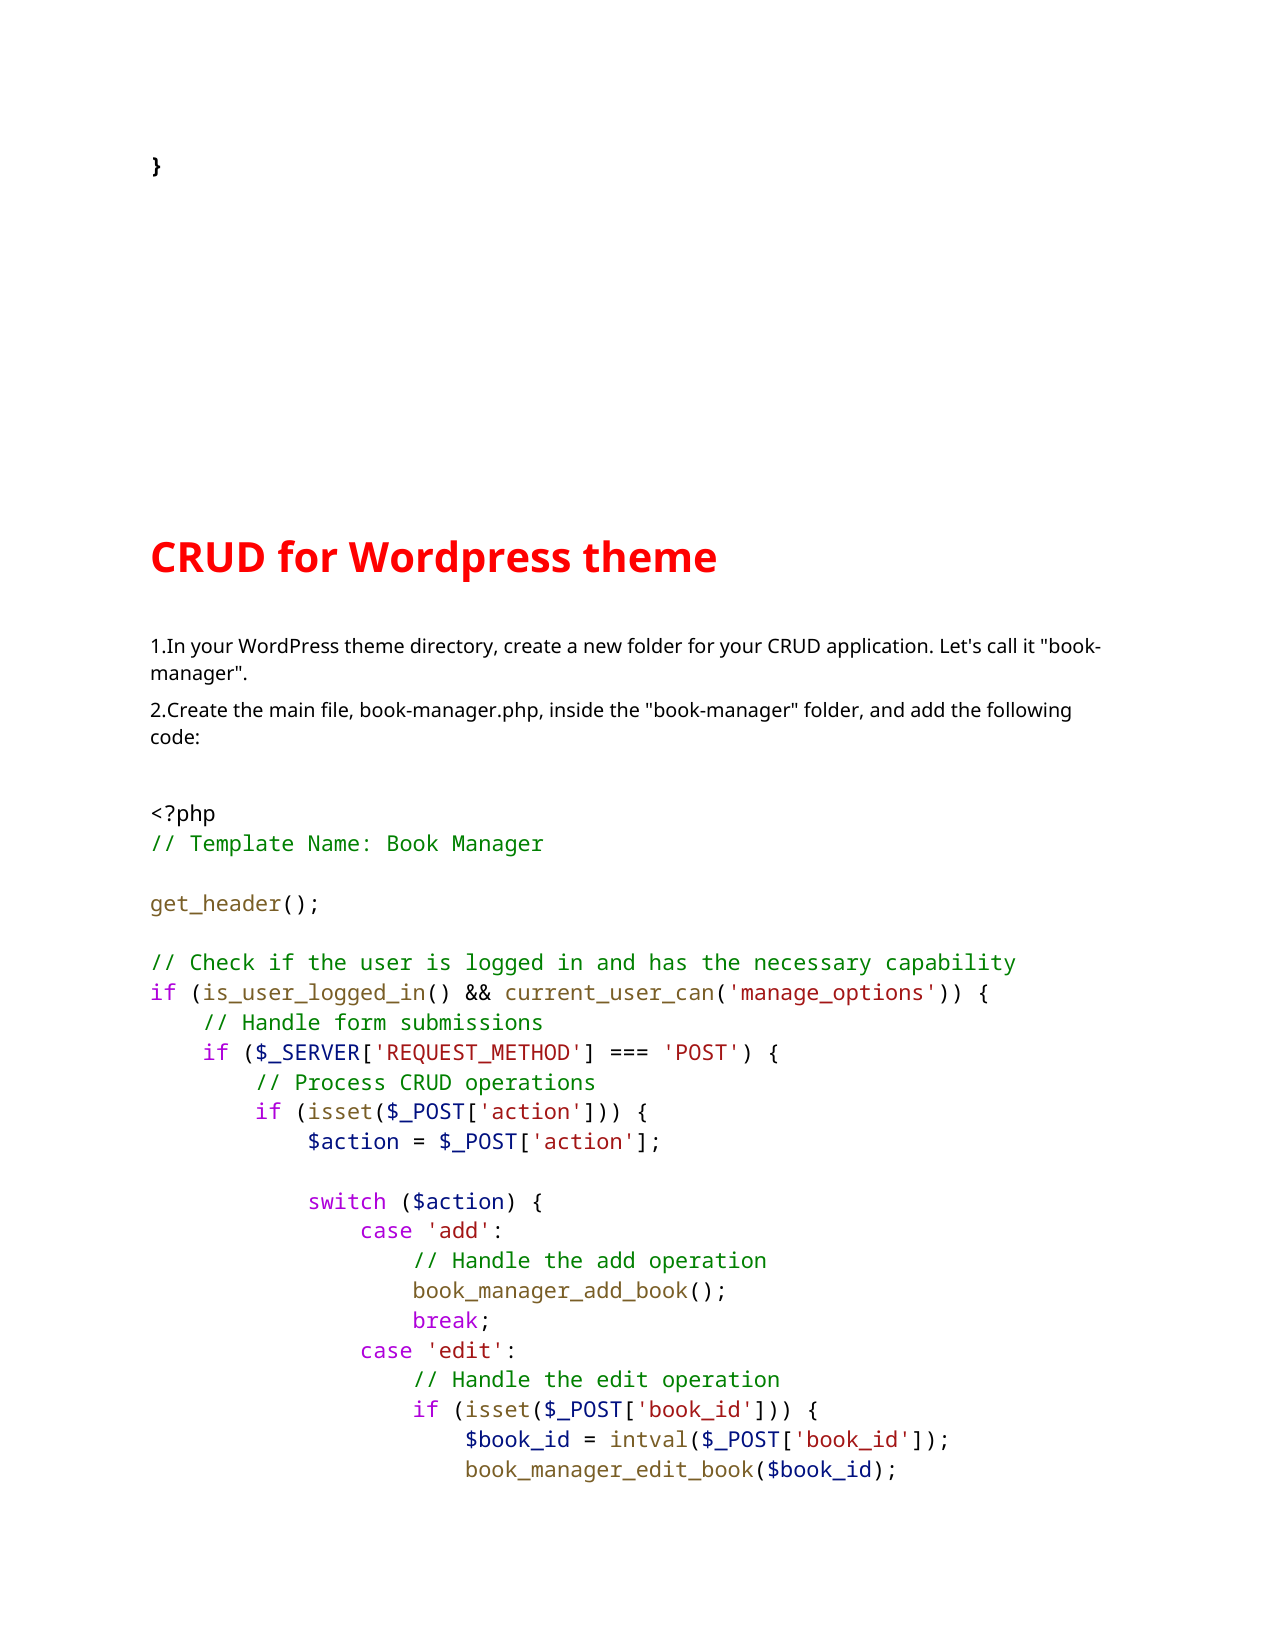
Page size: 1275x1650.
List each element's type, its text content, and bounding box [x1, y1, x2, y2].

text CRUD for Wordpress theme [150, 528, 1125, 584]
text case 'edit': [150, 1335, 1125, 1364]
text book_manager_edit_book($book_id); [150, 1454, 1125, 1484]
text if (isset($_POST['book_id'])) { [150, 1394, 1125, 1424]
text $action = $_POST['action']; [150, 1126, 1125, 1156]
text // Check if the user is logged in and has the necessary capability [150, 947, 1125, 977]
text // Handle form submissions [150, 1007, 1125, 1037]
text // Handle the add operation [150, 1245, 1125, 1275]
text if ($_SERVER['REQUEST_METHOD'] === 'POST') { [150, 1037, 1125, 1067]
text $book_id = intval($_POST['book_id']); [150, 1424, 1125, 1454]
text switch ($action) { [150, 1186, 1125, 1216]
text case 'add': [150, 1216, 1125, 1245]
text get_header(); [150, 888, 1125, 918]
text book_manager_add_book(); [150, 1275, 1125, 1305]
text // Template Name: Book Manager [150, 828, 1125, 858]
text 1.In your WordPress theme directory, create a new folder for your CRUD application. Let's call it "book-manager". [150, 632, 1125, 686]
text if (isset($_POST['action'])) { [150, 1096, 1125, 1126]
text // Handle the edit operation [150, 1364, 1125, 1394]
text 2.Create the main file, book-manager.php, inside the "book-manager" folder, and add the following code: [150, 697, 1125, 751]
text if (is_user_logged_in() && current_user_can('manage_options')) { [150, 977, 1125, 1007]
text // Process CRUD operations [150, 1067, 1125, 1096]
text break; [150, 1305, 1125, 1335]
text <?php [150, 798, 1125, 828]
text } [150, 150, 1125, 180]
